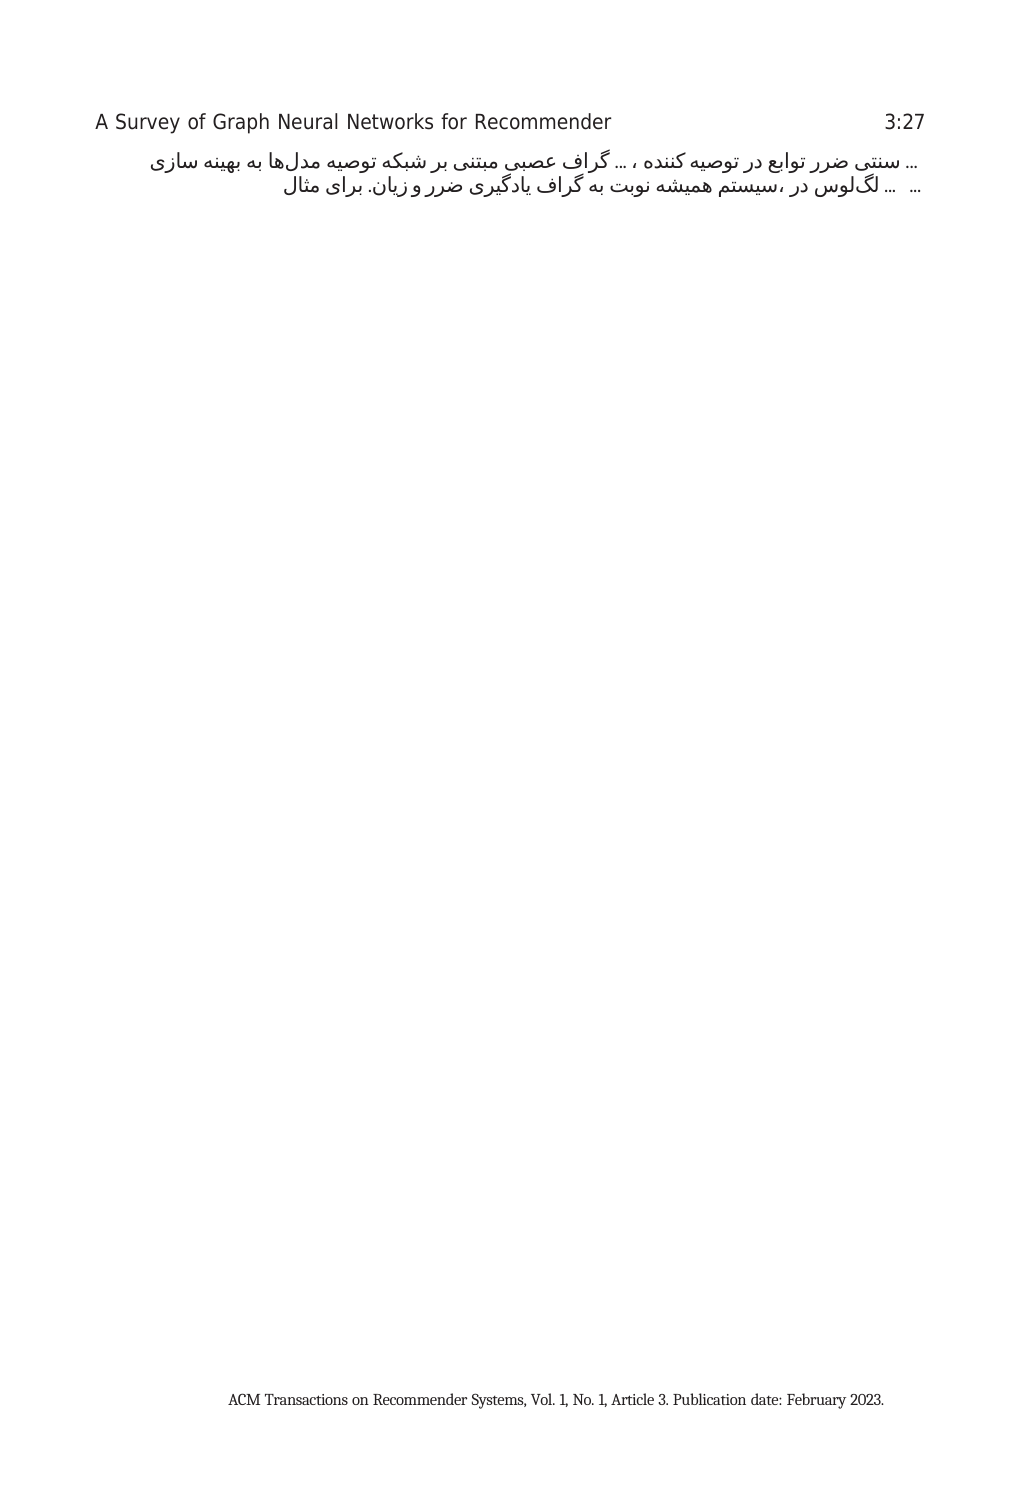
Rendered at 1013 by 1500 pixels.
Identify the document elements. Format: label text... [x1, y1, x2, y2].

text به بهینه سازی ‎‏ ... گراف عصبی مبتنی بر شبکه توصیه مدل‌ها، ‎‏ ... سنتی ضرر توابع​ در توصیه کننده سیستم همیشه نوبت به گراف یادگیری ضرر و زیان. برای مثال، ‎‏ ... لگ‌لوس در ‎‏ ... [95, 150, 921, 198]
